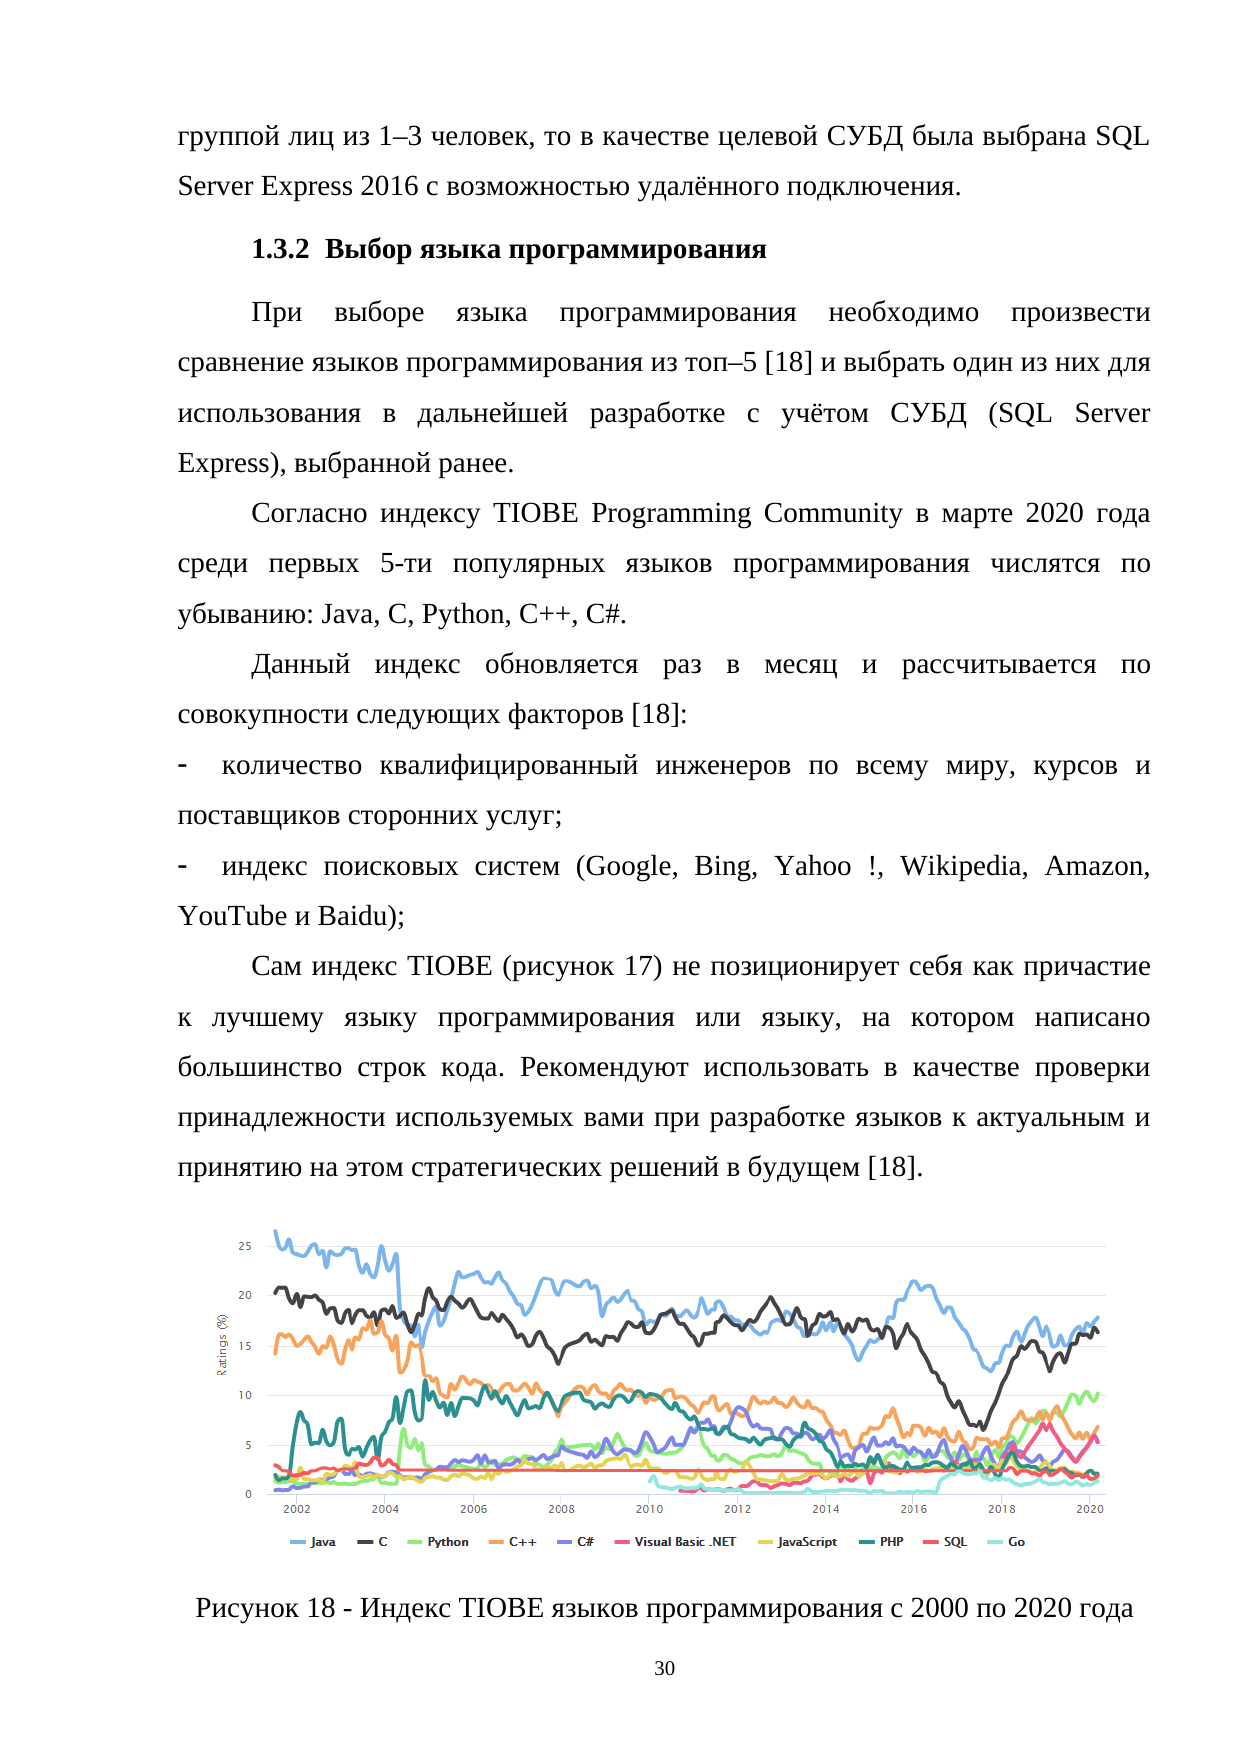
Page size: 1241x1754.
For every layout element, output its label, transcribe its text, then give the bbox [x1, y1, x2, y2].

subtitle Выбор языка программирования [177, 231, 1152, 265]
text При выборе языка программирования необходимо произвести сравнение языков программирования из топ–5 [18] и выбрать один из них для использования в дальнейшей разработке с учётом СУБД (SQL Server Express), выбранной ранее. [177, 294, 1152, 478]
text Рисунок - Индекс TIOBE языков программирования с 2000 по 2020 года [177, 1590, 1152, 1624]
text Сам индекс TIOBE (рисунок 17) не позиционирует себя как причастие к лучшему языку программирования или языку, на котором написано большинство строк кода. Рекомендуют использовать в качестве проверки принадлежности используемых вами при разработке языков к актуальным и принятию на этом стратегических решений в будущем [18]. [177, 948, 1152, 1183]
list индекс поисковых систем (Google, Bing, Yahoo !, Wikipedia, Amazon, YouTube и Baidu); [177, 848, 1152, 932]
text Согласно индексу TIOBE Programming Community в марте 2020 года среди первых 5-ти популярных языков программирования числятся по убыванию: Java, C, Python, C++, C#. [177, 495, 1152, 629]
picture [212, 1225, 1117, 1549]
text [177, 118, 1152, 202]
list количество квалифицированный инженеров по всему миру, курсов и поставщиков сторонних услуг; [177, 747, 1152, 831]
text Данный индекс обновляется раз в месяц и рассчитывается по совокупности следующих факторов [18]: [177, 646, 1152, 730]
